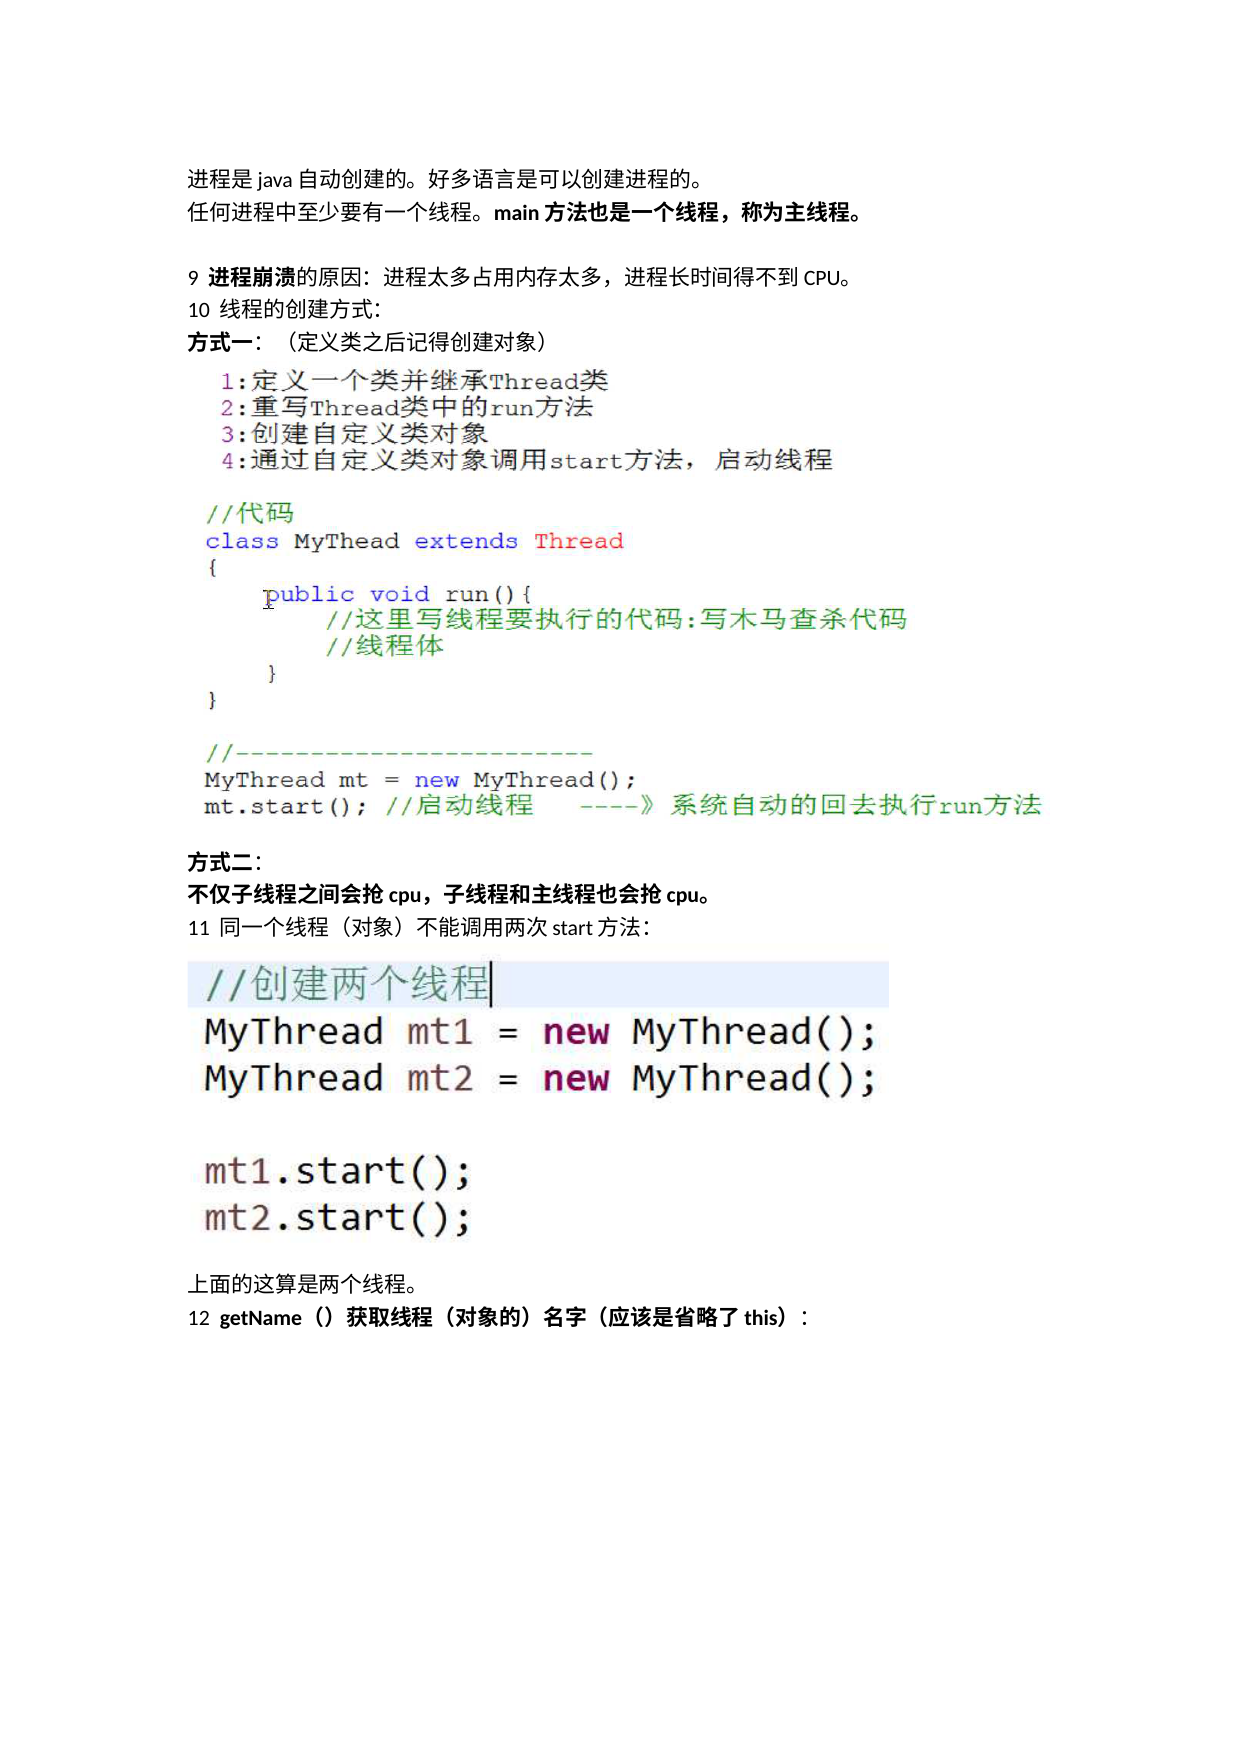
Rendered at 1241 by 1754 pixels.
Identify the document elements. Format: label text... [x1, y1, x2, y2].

text 方式一：（定义类之后记得创建对象） [187, 324, 1053, 357]
text 12 getName（）获取线程（对象的）名字（应该是省略了this）： [187, 1299, 1053, 1332]
text 进程是java自动创建的。好多语言是可以创建进程的。 [187, 162, 1053, 194]
text 9 进程崩溃的原因：进程太多占用内存太多，进程长时间得不到CPU。 [187, 259, 1053, 292]
text 任何进程中至少要有一个线程。main方法也是一个线程，称为主线程。 [187, 194, 1053, 227]
text 11 同一个线程（对象）不能调用两次start方法： [187, 909, 1053, 942]
picture [187, 357, 1053, 824]
text 10 线程的创建方式： [187, 292, 1053, 324]
text 不仅子线程之间会抢cpu，子线程和主线程也会抢cpu。 [187, 877, 1053, 909]
text 方式二： [187, 844, 1053, 877]
text 上面的这算是两个线程。 [187, 1267, 1053, 1299]
picture [187, 942, 889, 1254]
